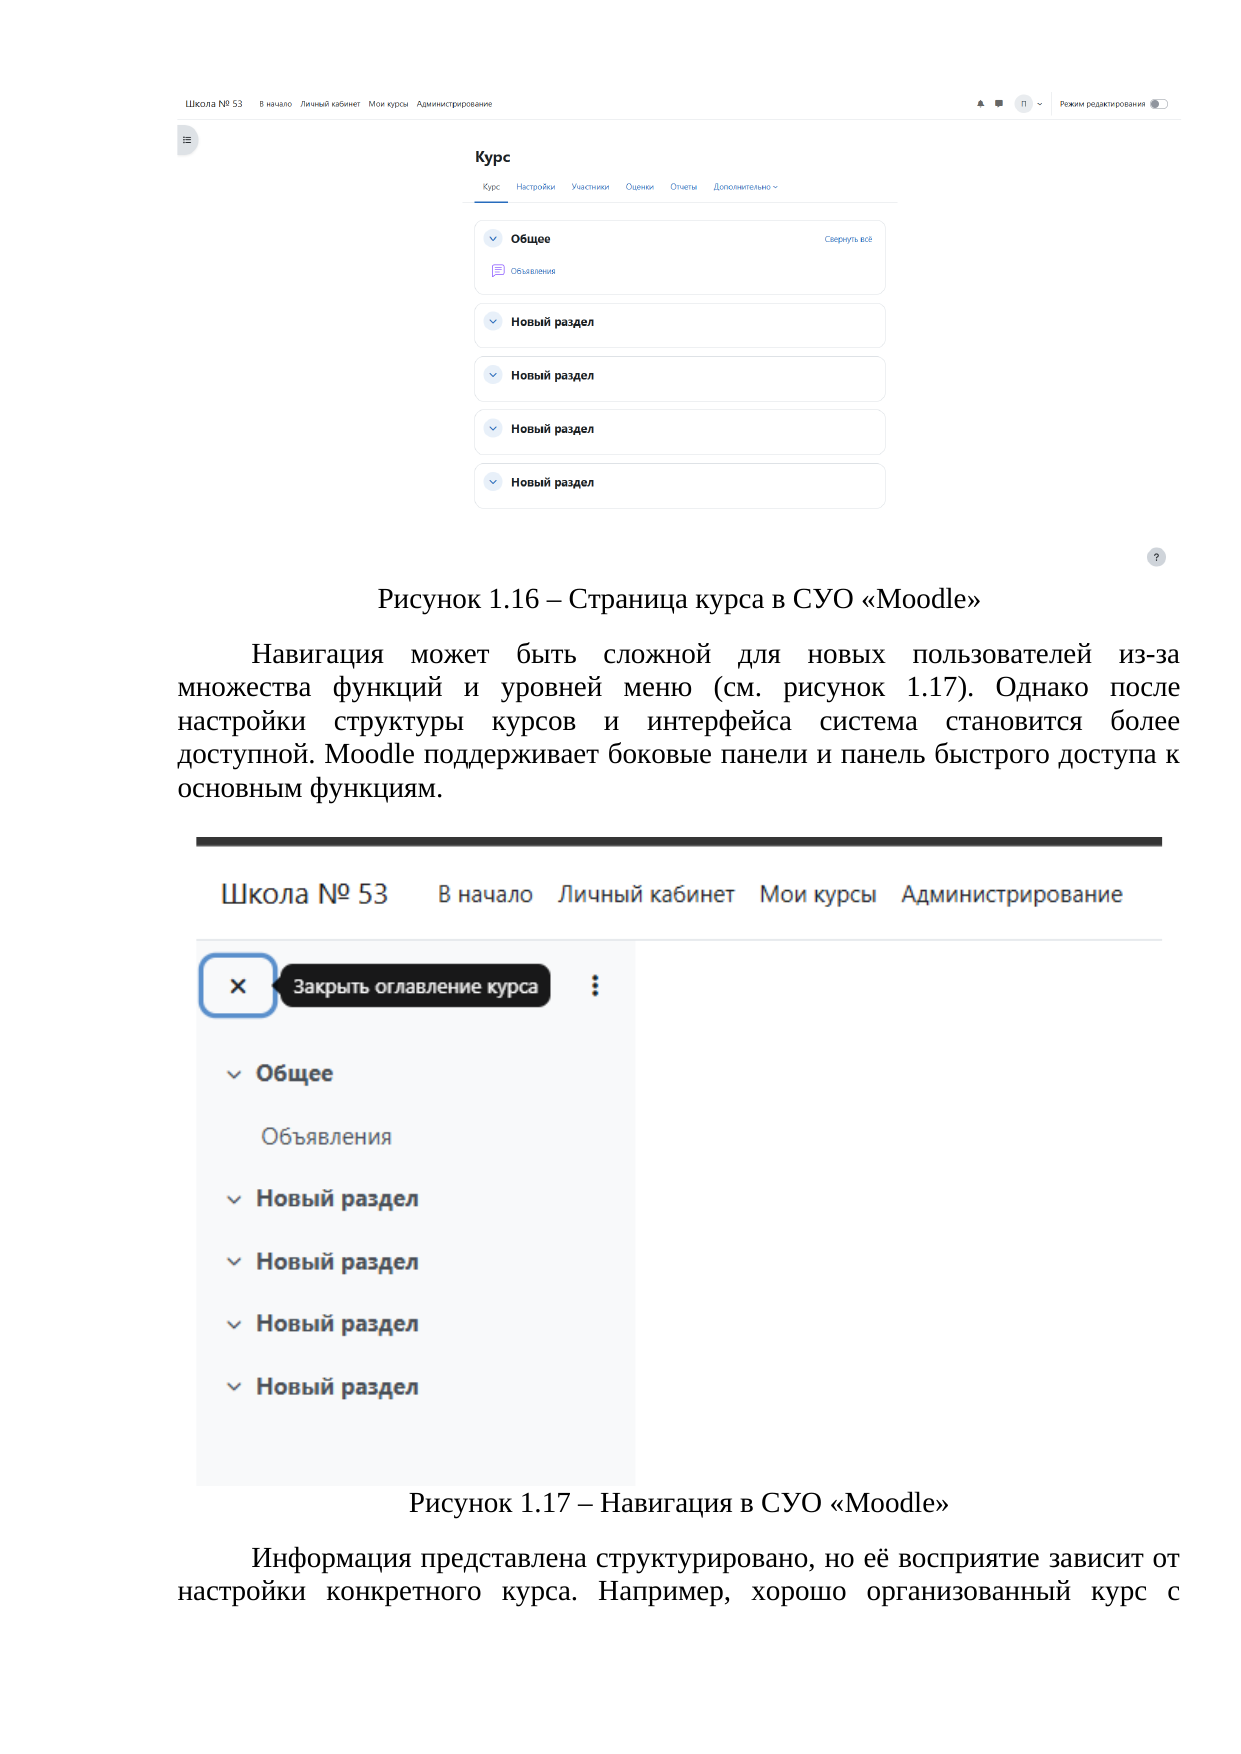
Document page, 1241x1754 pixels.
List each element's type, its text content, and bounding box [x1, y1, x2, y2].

text Рисунок 1.16 – Страница курса в СУО «Moodle» [177, 582, 1181, 615]
text Навигация может быть сложной для новых пользователей из-за множества функций и уровней меню (см. рисунок 1.17). Однако после настройки структуры курсов и интерфейса система становится более доступной. Moodle поддерживает боковые панели и панель быстрого доступа к основным функциям. [177, 636, 1181, 803]
text Рисунок 1.17 – Навигация в СУО «Moodle» [177, 1486, 1181, 1519]
picture [196, 837, 1163, 1486]
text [177, 1540, 1181, 1607]
picture [177, 88, 1182, 582]
